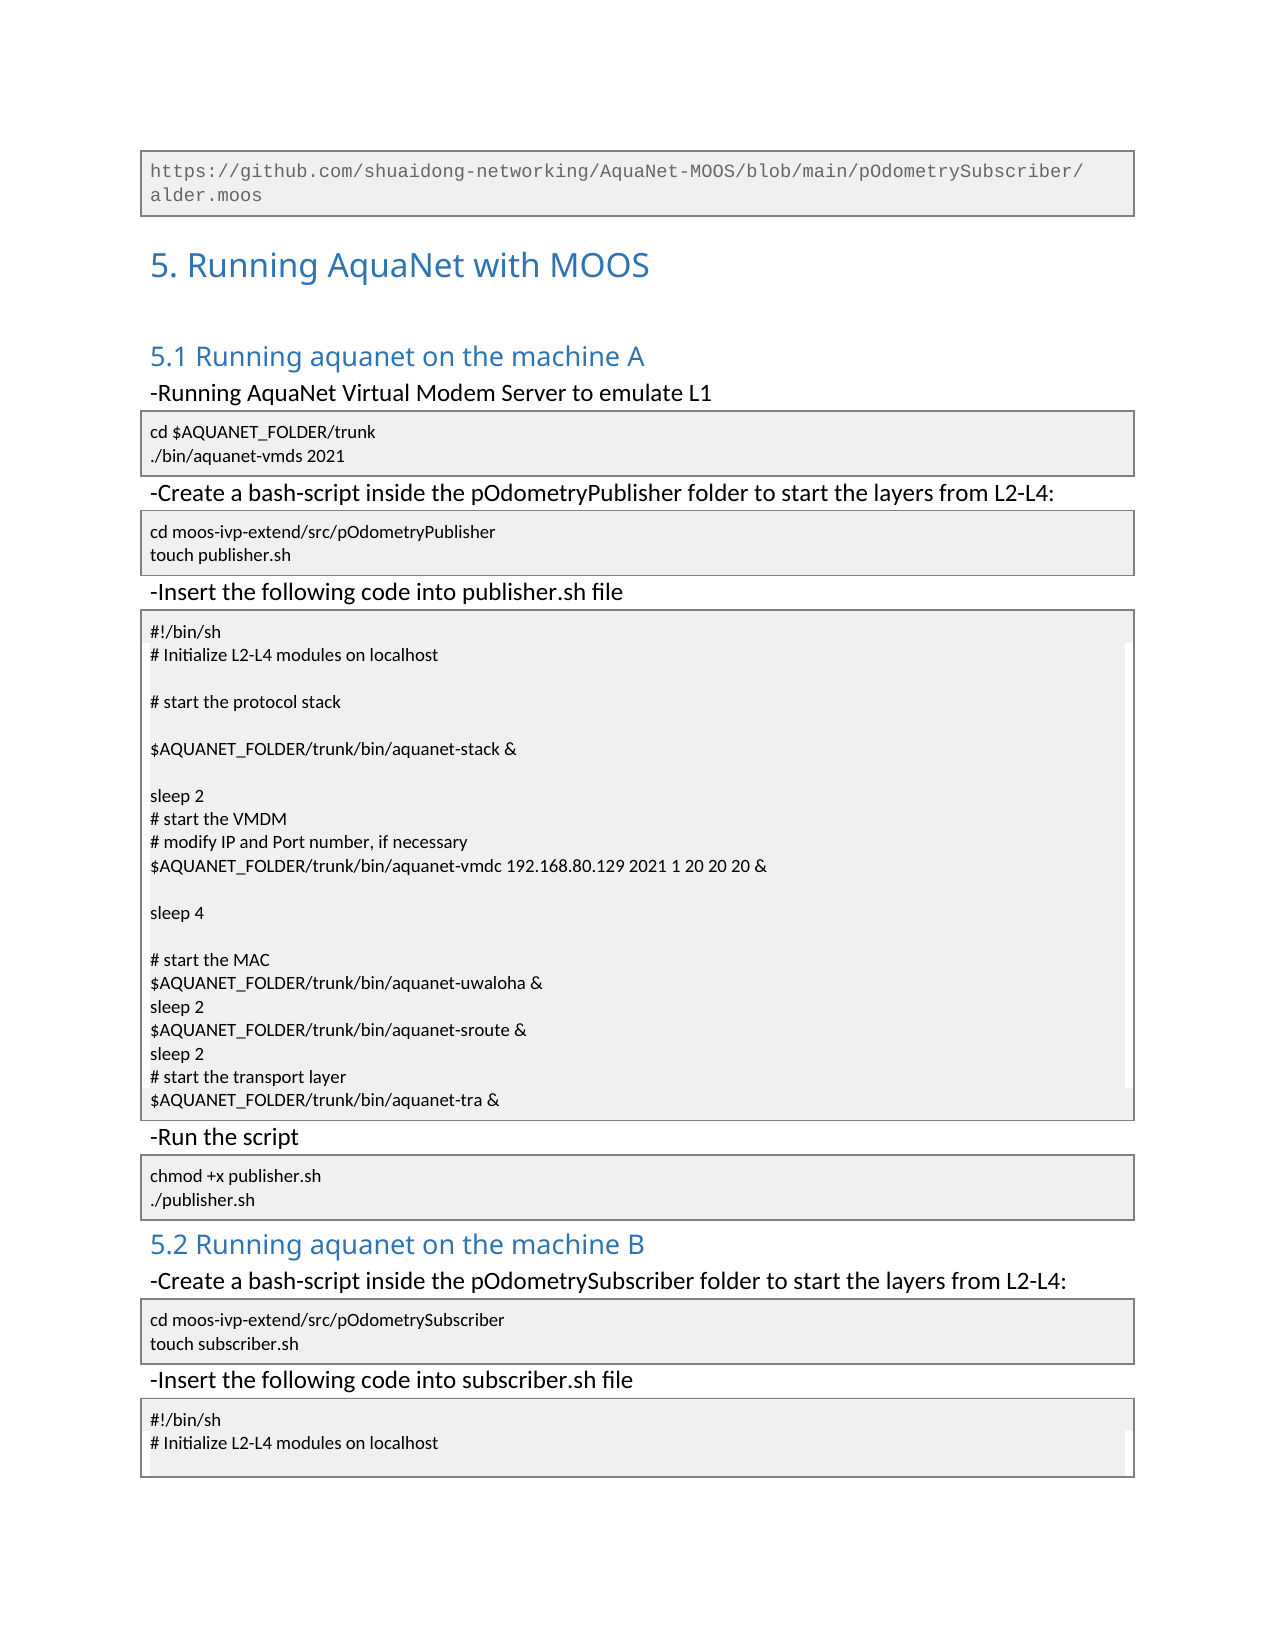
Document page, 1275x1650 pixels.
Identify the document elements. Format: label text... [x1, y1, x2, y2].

text -Create a bash-script inside the pOdometrySubscriber folder to start the layers from L2-L4: [150, 1265, 1125, 1295]
text # start the MAC [150, 947, 1125, 971]
text $AQUANET_FOLDER/trunk/bin/aquanet-stack & [150, 736, 1125, 760]
text sleep 2 [150, 783, 1125, 807]
text cd $AQUANET_FOLDER/trunk [142, 412, 1133, 434]
text touch subscriber.sh [142, 1321, 1133, 1363]
text -Insert the following code into publisher.sh file [150, 576, 1125, 607]
text # Initialize L2-L4 modules on localhost [150, 1431, 1125, 1454]
text sleep 2 [150, 994, 1125, 1018]
text $AQUANET_FOLDER/trunk/bin/aquanet-sroute & [150, 1018, 1125, 1041]
text cd moos-ivp-extend/src/pOdometrySubscriber [142, 1300, 1133, 1321]
text cd moos-ivp-extend/src/pOdometryPublisher [142, 511, 1133, 533]
text touch publisher.sh [142, 533, 1133, 575]
text # start the protocol stack [150, 689, 1125, 713]
text ./bin/aquanet-vmds 2021 [142, 434, 1133, 475]
text -Run the script [150, 1121, 1125, 1152]
text $AQUANET_FOLDER/trunk/bin/aquanet-uwaloha & [150, 971, 1125, 994]
text sleep 4 [150, 901, 1125, 924]
text -Running AquaNet Virtual Modem Server to emulate L1 [150, 377, 1125, 408]
text ./publisher.sh [142, 1178, 1133, 1219]
subtitle 5.2 Running aquanet on the machine B [150, 1225, 1125, 1262]
text https://github.com/shuaidong-networking/AquaNet-MOOS/blob/main/pOdometrySubscriber/alder.moos [142, 152, 1133, 215]
text chmod +x publisher.sh [142, 1156, 1133, 1178]
text # modify IP and Port number, if necessary [150, 830, 1125, 854]
text #!/bin/sh [142, 1399, 1133, 1431]
text -Create a bash-script inside the pOdometryPublisher folder to start the layers from L2-L4: [150, 477, 1125, 507]
text # start the VMDM [150, 807, 1125, 830]
text # Initialize L2-L4 modules on localhost [150, 643, 1125, 666]
text # start the transport layer [150, 1064, 1125, 1078]
text sleep 2 [150, 1041, 1125, 1064]
subtitle 5. Running AquaNet with MOOS [150, 242, 1125, 287]
text #!/bin/sh [142, 611, 1133, 643]
text $AQUANET_FOLDER/trunk/bin/aquanet-tra & [142, 1078, 1133, 1120]
subtitle 5.1 Running aquanet on the machine A [150, 337, 1125, 374]
text $AQUANET_FOLDER/trunk/bin/aquanet-vmdc 192.168.80.129 2021 1 20 20 20 & [150, 854, 1125, 877]
text -Insert the following code into subscriber.sh file [150, 1365, 1125, 1395]
